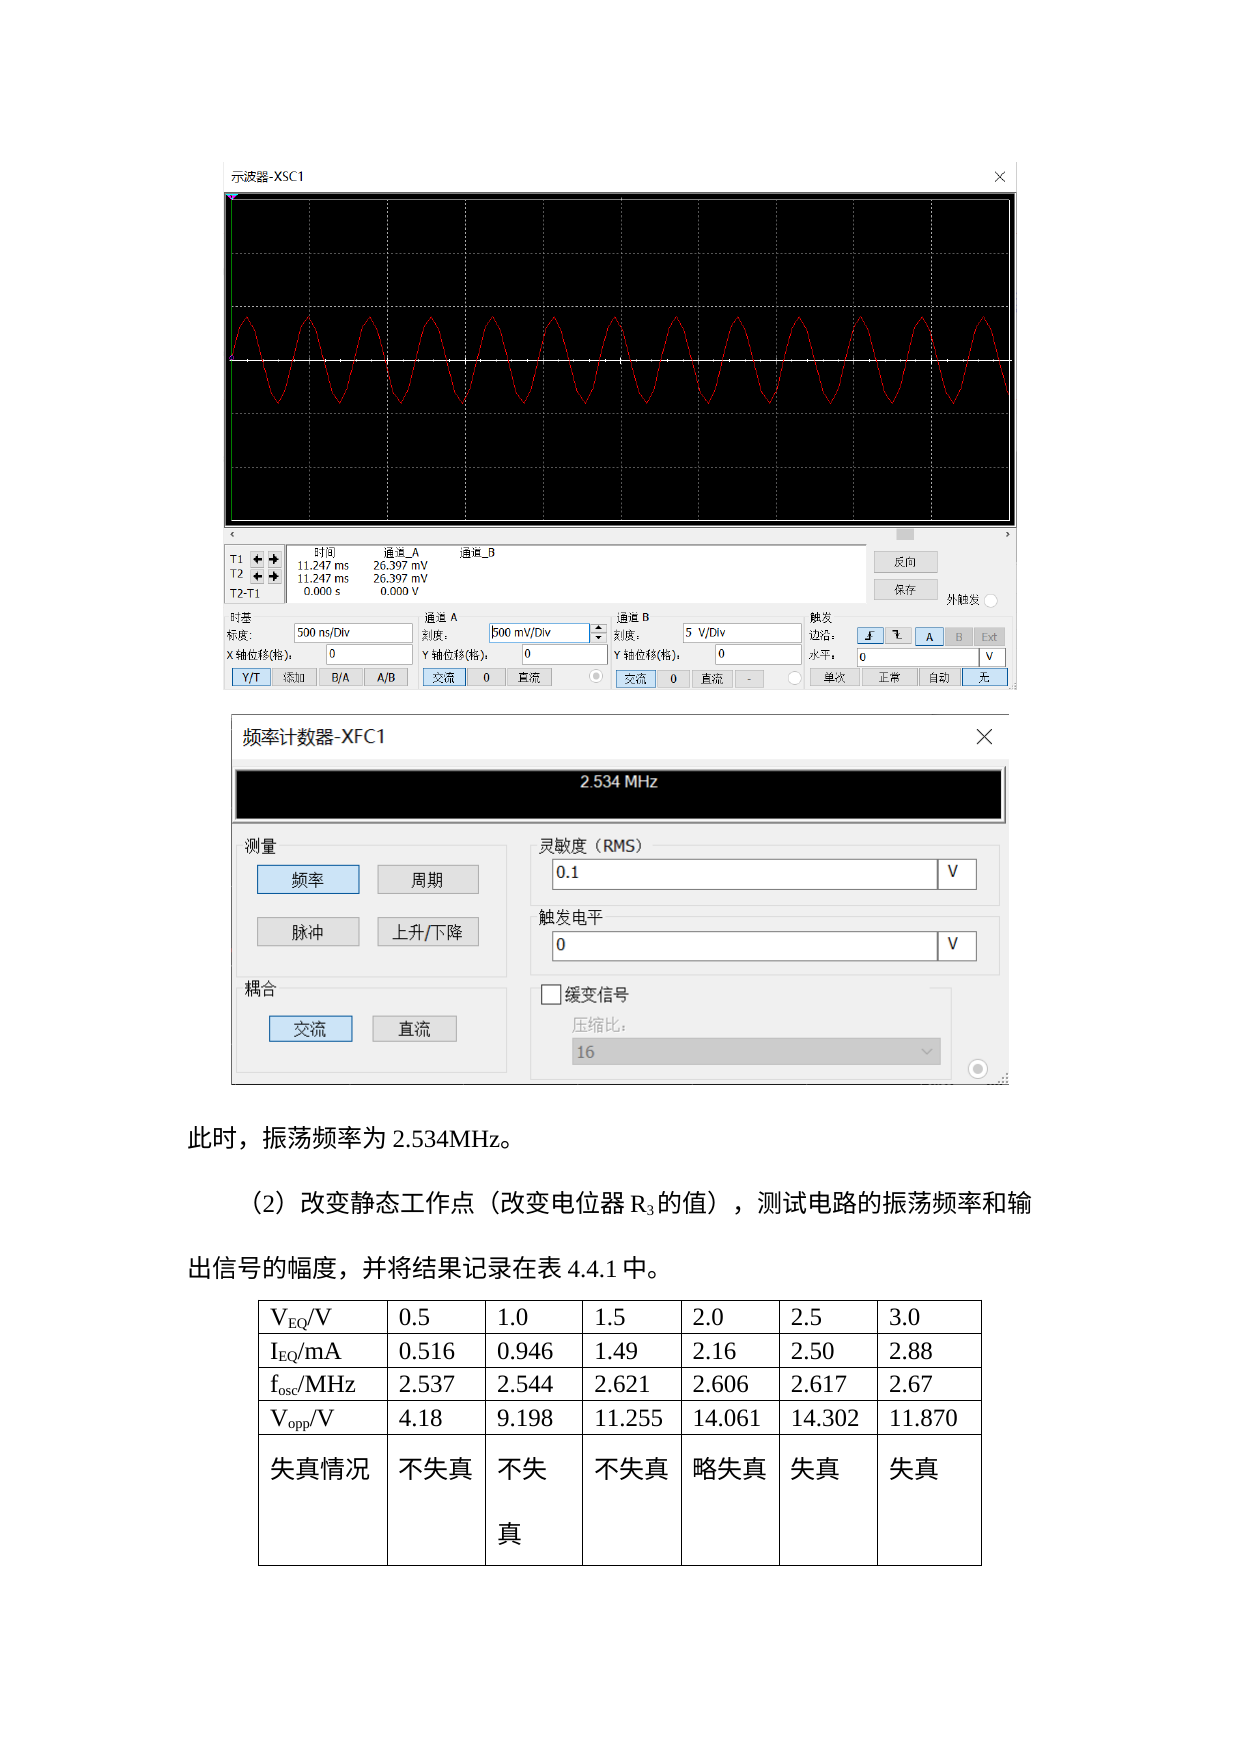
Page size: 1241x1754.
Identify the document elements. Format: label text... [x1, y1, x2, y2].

table_cell fosc/MHz [259, 1368, 387, 1400]
table_header VEQ/V [259, 1301, 387, 1333]
picture [231, 714, 1009, 1085]
table_cell 2.50 [780, 1334, 877, 1367]
table_cell 失真 [878, 1435, 981, 1565]
table_cell 0.946 [486, 1334, 582, 1367]
table_cell 不失真 [486, 1435, 582, 1565]
table_cell 11.255 [583, 1401, 681, 1434]
table_cell 2.606 [682, 1368, 779, 1400]
table_cell 2.544 [486, 1368, 582, 1400]
table_cell 失真情况 [259, 1435, 387, 1565]
table_cell 2.617 [780, 1368, 877, 1400]
table_cell 4.18 [388, 1401, 485, 1434]
table_header 2.0 [682, 1301, 779, 1333]
text 此时，振荡频率为2.534MHz。 [187, 1104, 1053, 1169]
table_cell 1.49 [583, 1334, 681, 1367]
table_header 1.5 [583, 1301, 681, 1333]
table_cell 14.302 [780, 1401, 877, 1434]
table_header 1.0 [486, 1301, 582, 1333]
table_cell 2.67 [878, 1368, 981, 1400]
picture [223, 162, 1017, 690]
table_header 0.5 [388, 1301, 485, 1333]
table_cell 14.061 [682, 1401, 779, 1434]
table_cell 2.16 [682, 1334, 779, 1367]
table_cell IEQ/mA [259, 1334, 387, 1367]
text （2）改变静态工作点（改变电位器R3的值），测试电路的振荡频率和输出信号的幅度，并将结果记录在表4.4.1中。 [187, 1169, 1053, 1299]
table_cell 0.516 [388, 1334, 485, 1367]
table_cell Vopp/V [259, 1401, 387, 1434]
table_header 2.5 [780, 1301, 877, 1333]
table_cell 2.621 [583, 1368, 681, 1400]
table_cell 9.198 [486, 1401, 582, 1434]
table_header 3.0 [878, 1301, 981, 1333]
table_cell 不失真 [388, 1435, 485, 1565]
table_cell 2.88 [878, 1334, 981, 1367]
table_cell 不失真 [583, 1435, 681, 1565]
table_cell 11.870 [878, 1401, 981, 1434]
table_cell 失真 [780, 1435, 877, 1565]
table_cell 略失真 [682, 1435, 779, 1565]
table_cell 2.537 [388, 1368, 485, 1400]
